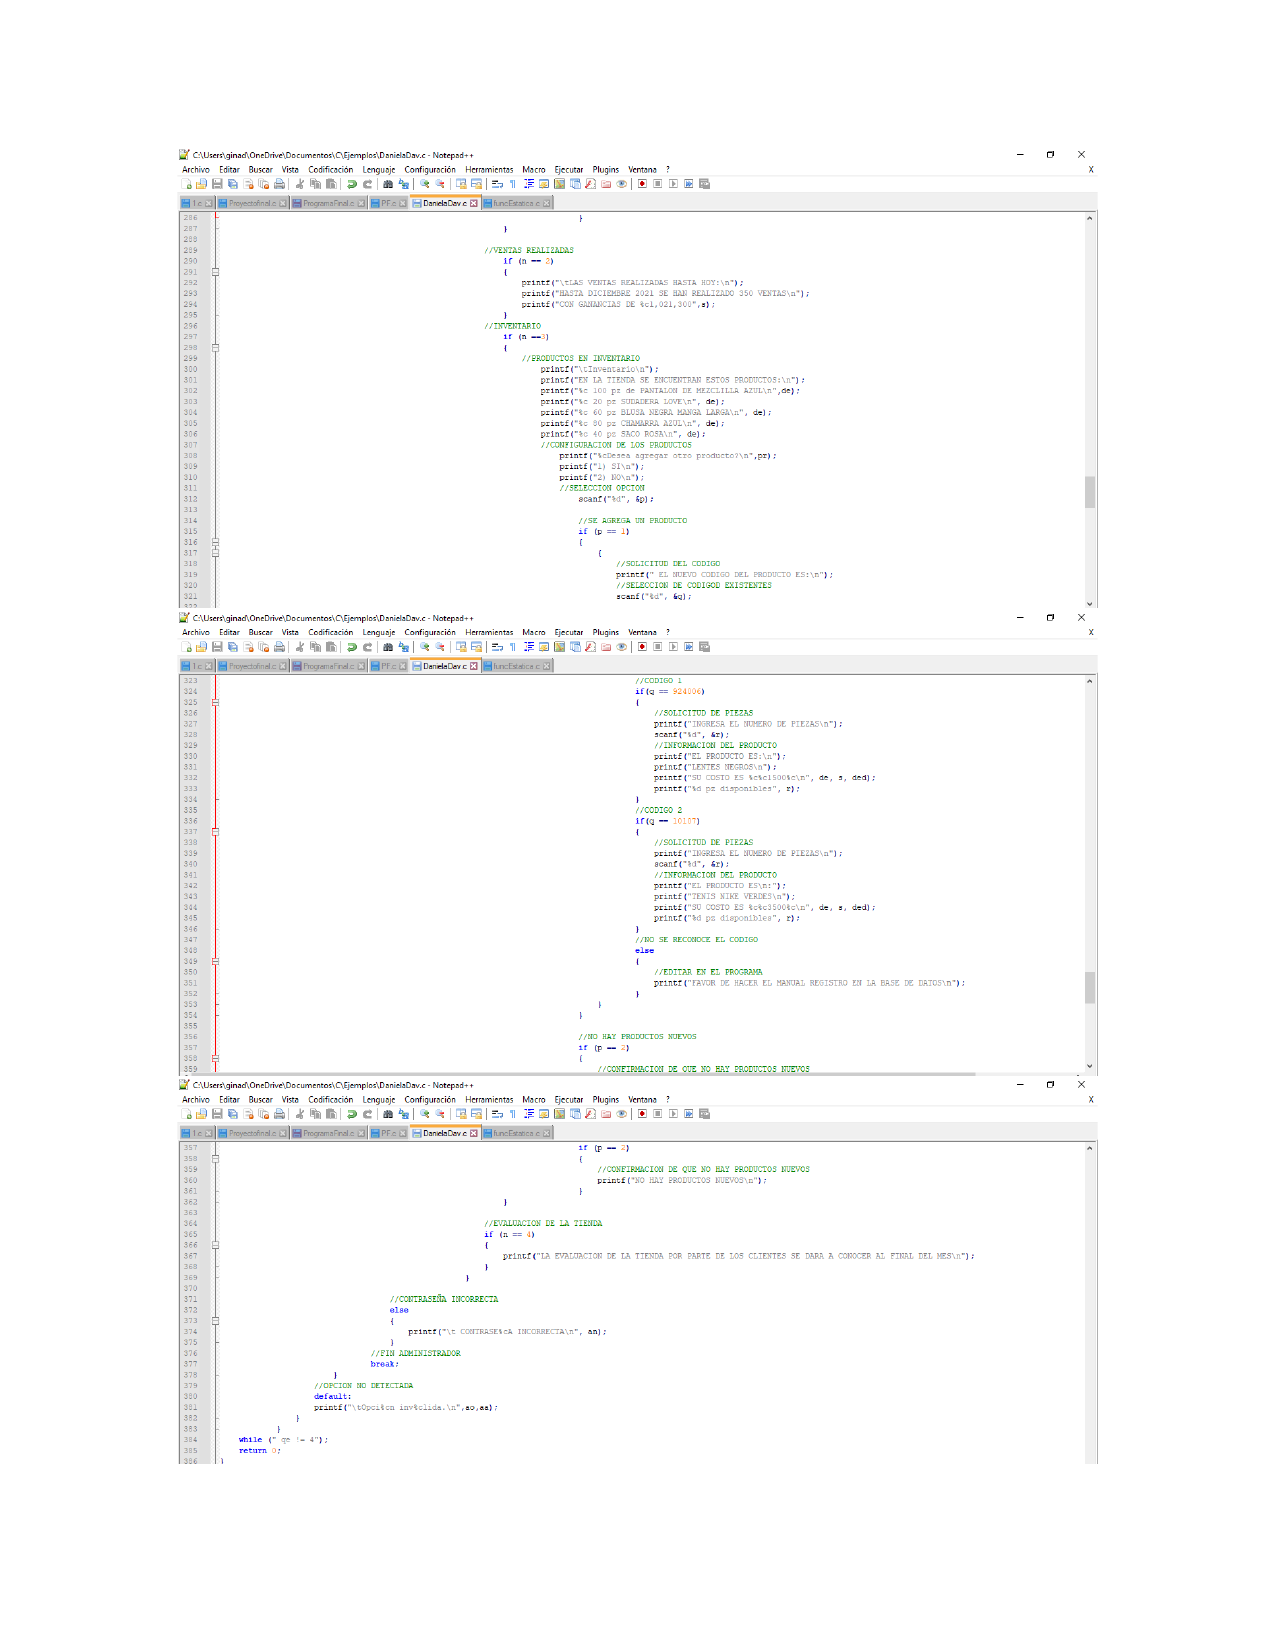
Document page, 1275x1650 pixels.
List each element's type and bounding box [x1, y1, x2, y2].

picture [177, 610, 1098, 1076]
picture [177, 1077, 1098, 1464]
picture [177, 147, 1098, 608]
